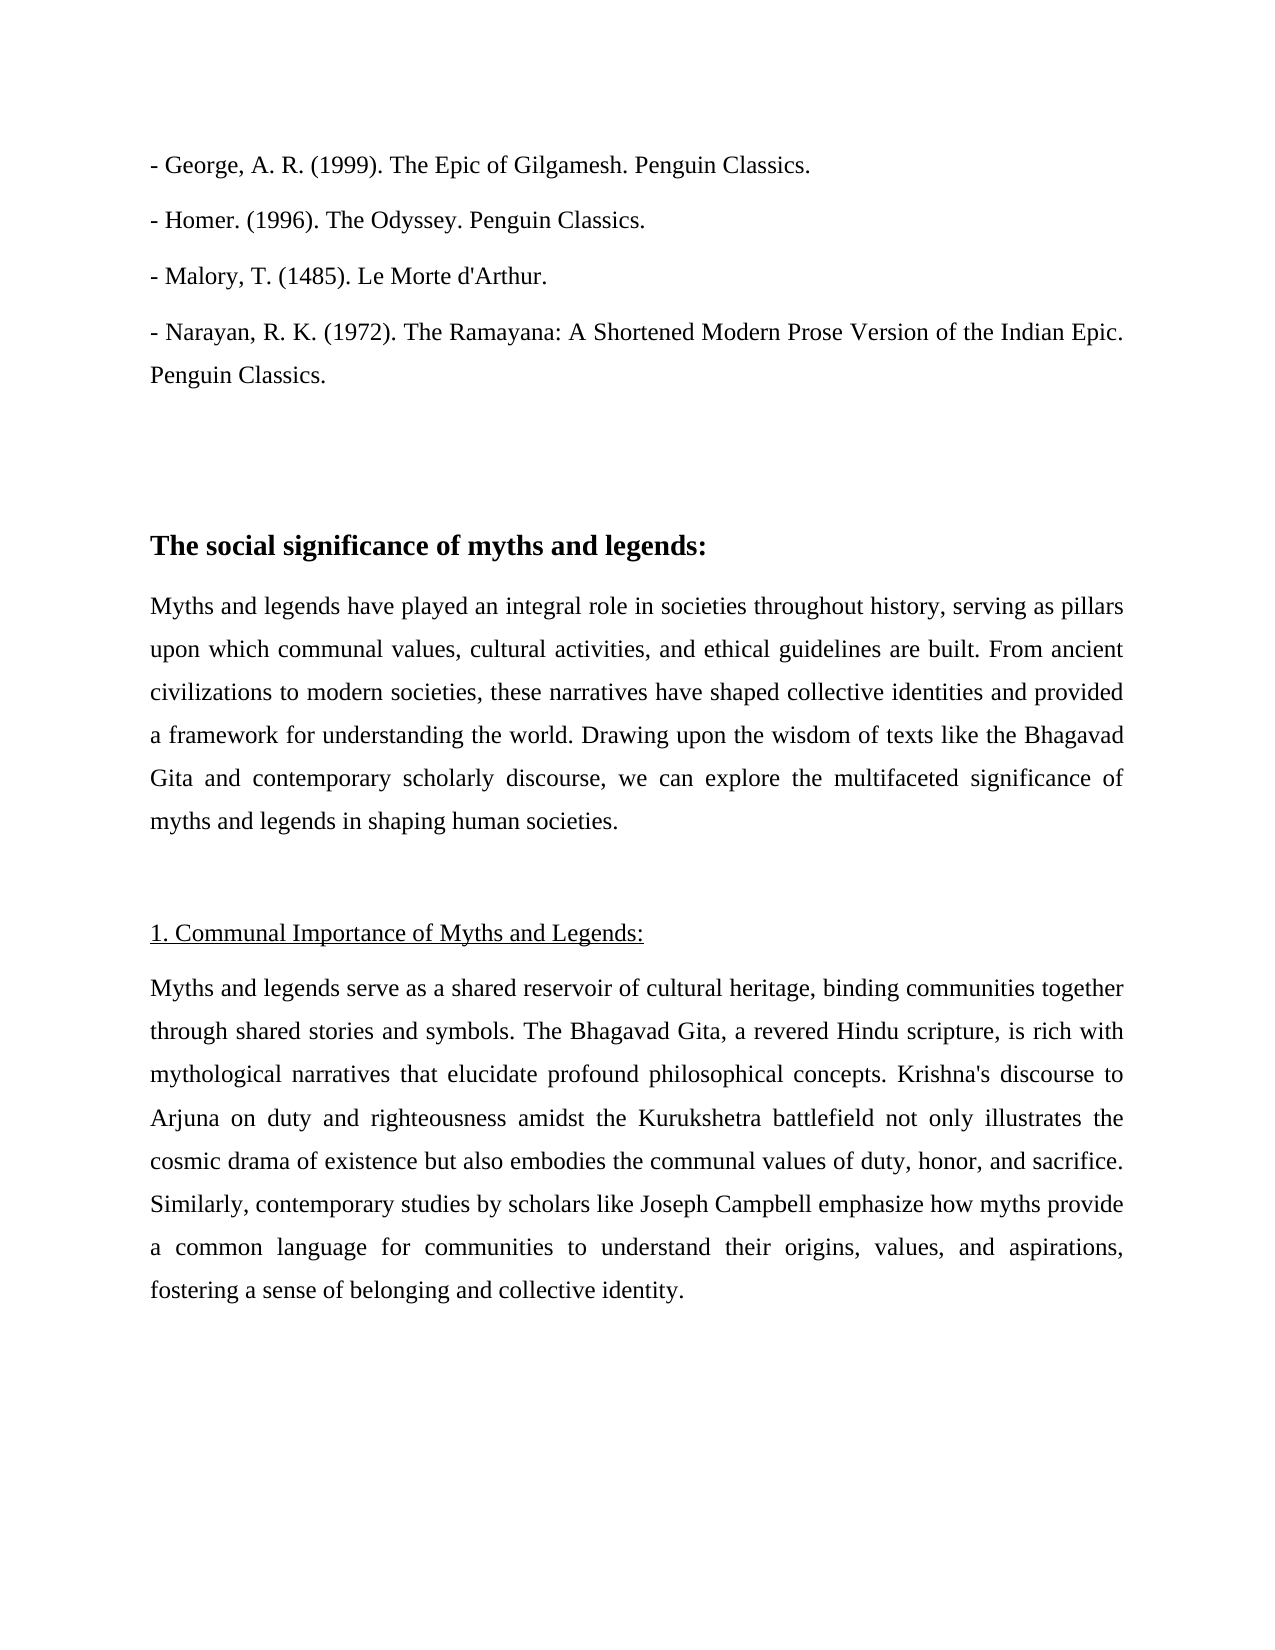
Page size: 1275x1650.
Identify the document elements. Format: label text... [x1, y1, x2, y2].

subtitle The social significance of myths and legends: [150, 528, 1125, 561]
text - Homer. (1996). The Odyssey. Penguin Classics. [150, 206, 1125, 234]
text Myths and legends serve as a shared reservoir of cultural heritage, binding communities together through shared stories and symbols. The Bhagavad Gita, a revered Hindu scripture, is rich with mythological narratives that elucidate profound philosophical concepts. Krishna's discourse to Arjuna on duty and righteousness amidst the Kurukshetra battlefield not only illustrates the cosmic drama of existence but also embodies the communal values of duty, honor, and sacrifice. Similarly, contemporary studies by scholars like Joseph Campbell emphasize how myths provide a common language for communities to understand their origins, values, and aspirations, fostering a sense of belonging and collective identity. [150, 973, 1125, 1304]
text 1. Communal Importance of Myths and Legends: [150, 918, 1125, 946]
text - Narayan, R. K. (1972). The Ramayana: A Shortened Modern Prose Version of the Indian Epic. Penguin Classics. [150, 317, 1125, 389]
text Myths and legends have played an integral role in societies throughout history, serving as pillars upon which communal values, cultural activities, and ethical guidelines are built. From ancient civilizations to modern societies, these narratives have shaped collective identities and provided a framework for understanding the world. Drawing upon the wisdom of texts like the Bhagavad Gita and contemporary scholarly discourse, we can explore the multifaceted significance of myths and legends in shaping human societies. [150, 591, 1125, 835]
text - George, A. R. (1999). The Epic of Gilgamesh. Penguin Classics. [150, 150, 1125, 179]
text - Malory, T. (1485). Le Morte d'Arthur. [150, 261, 1125, 290]
